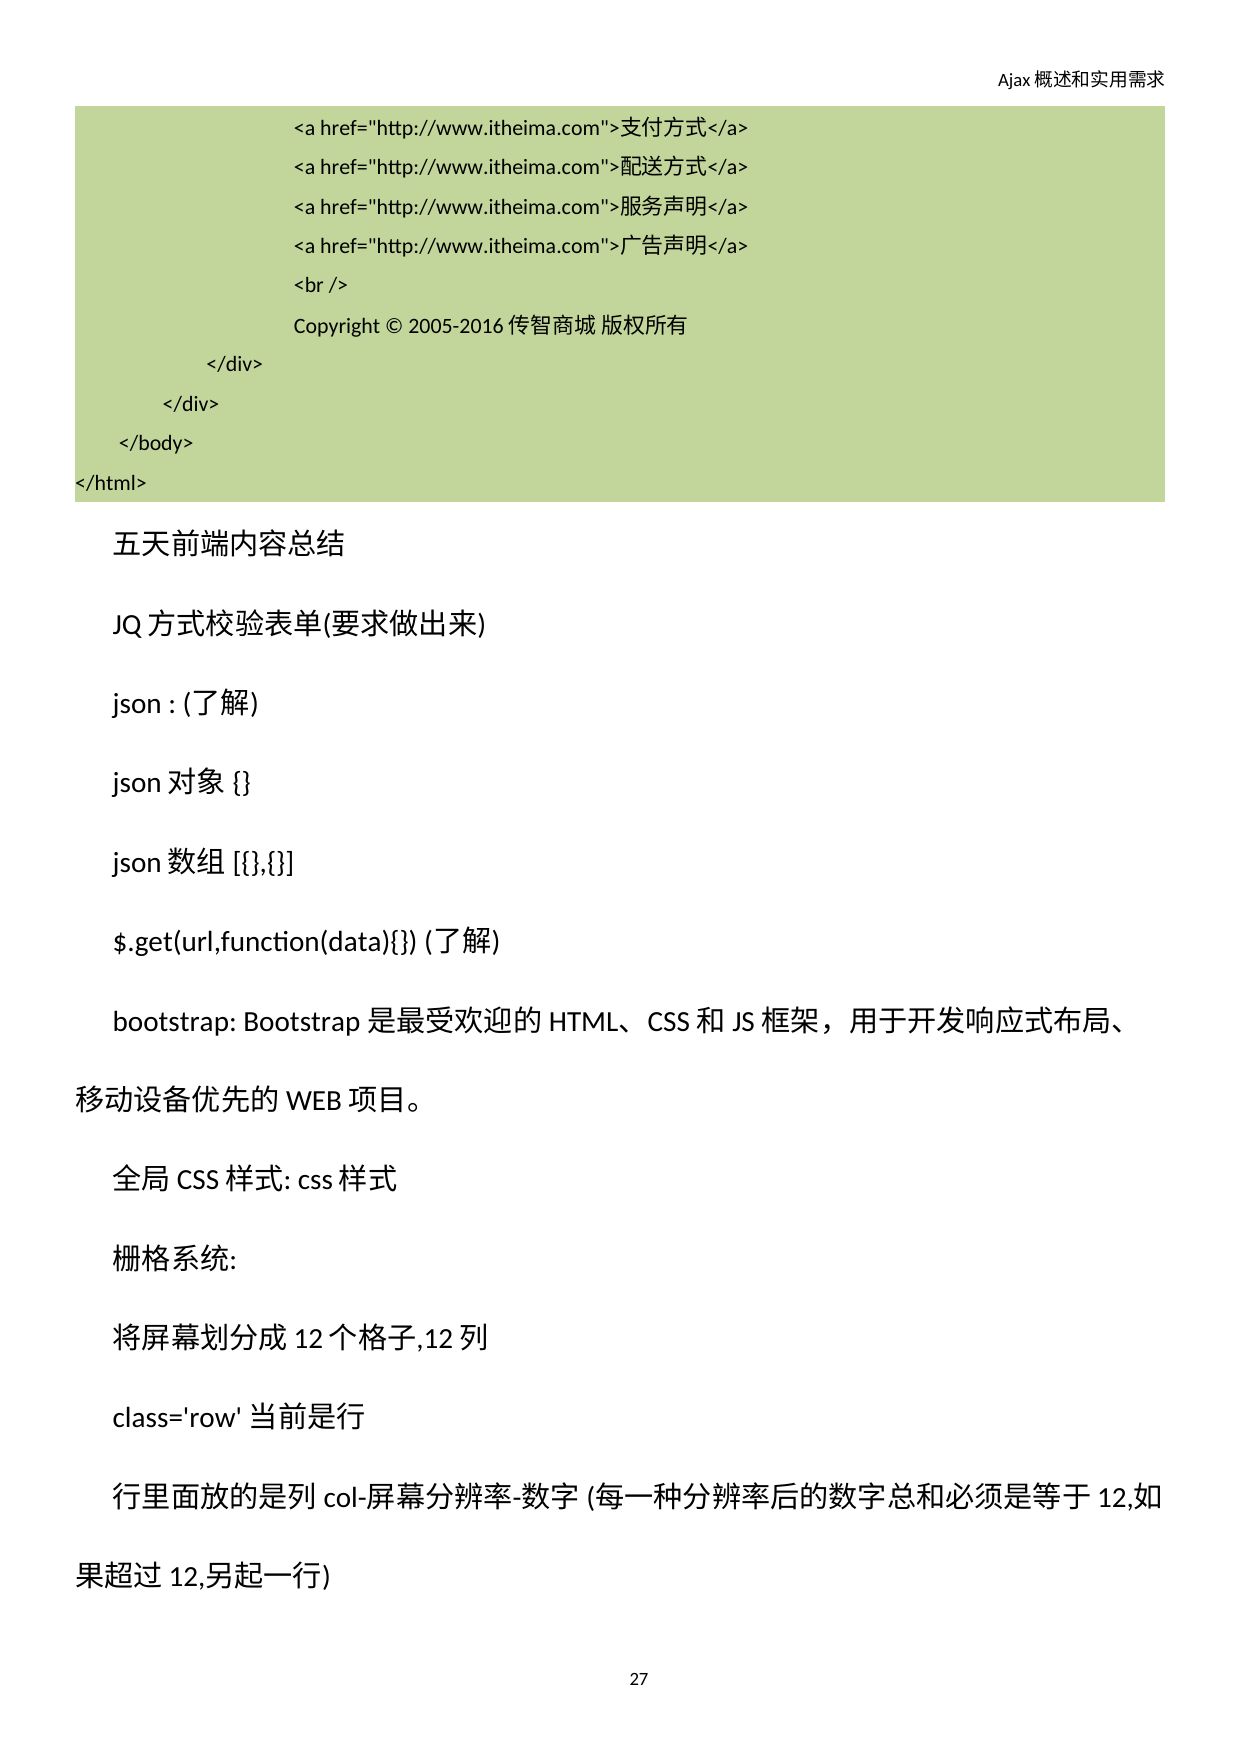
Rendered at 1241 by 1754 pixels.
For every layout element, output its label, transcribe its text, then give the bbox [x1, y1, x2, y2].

text Copyright © 2005-2016 传智商城 版权所有 [75, 304, 1165, 344]
text bootstrap: Bootstrap 是最受欢迎的 HTML、CSS 和 JS 框架，用于开发响应式布局、移动设备优先的 WEB 项目。 [75, 979, 1165, 1137]
text </html> [75, 463, 1165, 502]
text <a href="http://www.itheima.com">支付方式</a> [75, 106, 1165, 145]
text JQ方式校验表单(要求做出来) [75, 582, 1165, 661]
text <a href="http://www.itheima.com">广告声明</a> [75, 224, 1165, 264]
text <a href="http://www.itheima.com">服务声明</a> [75, 185, 1165, 224]
text class='row' 当前是行 [75, 1376, 1165, 1455]
text <a href="http://www.itheima.com">配送方式</a> [75, 145, 1165, 185]
text json : (了解) [75, 661, 1165, 741]
text json数组 [{},{}] [75, 820, 1165, 899]
text 将屏幕划分成12个格子,12列 [75, 1296, 1165, 1376]
text $.get(url,function(data){}) (了解) [75, 899, 1165, 979]
text 全局CSS样式: css样式 [75, 1137, 1165, 1217]
text 五天前端内容总结 [75, 502, 1165, 582]
text json对象 {} [75, 741, 1165, 820]
text 行里面放的是列 col-屏幕分辨率-数字 (每一种分辨率后的数字总和必须是等于12,如果超过12,另起一行) [75, 1455, 1165, 1614]
text </div> [75, 383, 1165, 423]
text 栅格系统: [75, 1217, 1165, 1296]
text </body> [75, 423, 1165, 463]
text </div> [75, 344, 1165, 383]
text <br /> [75, 264, 1165, 304]
